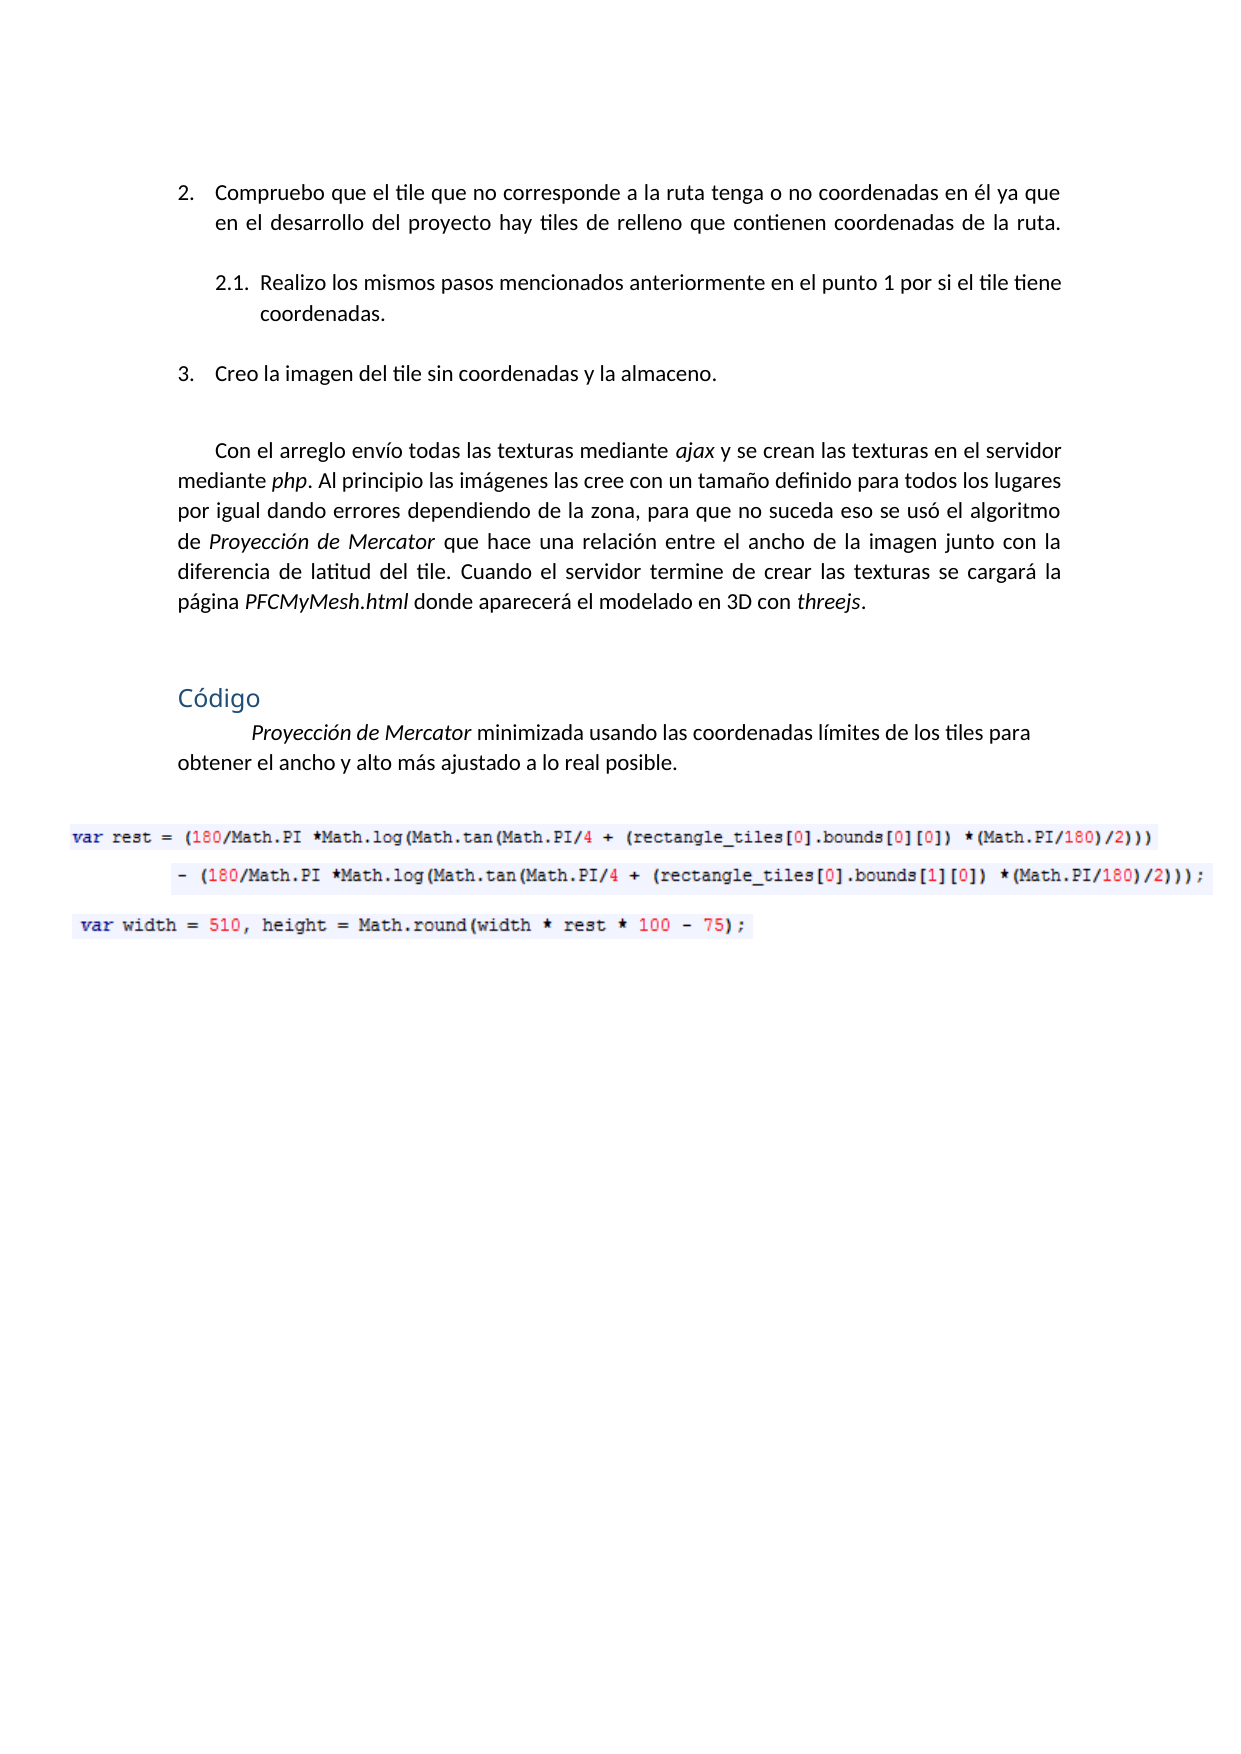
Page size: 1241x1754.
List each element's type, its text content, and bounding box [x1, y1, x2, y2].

text Con el arreglo envío todas las texturas mediante ajax y se crean las texturas en el servidor mediante php. Al principio las imágenes las cree con un tamaño definido para todos los lugares por igual dando errores dependiendo de la zona, para que no suceda eso se usó el algoritmo de Proyección de Mercator que hace una relación entre el ancho de la imagen junto con la diferencia de latitud del tile. Cuando el servidor termine de crear las texturas se cargará la página PFCMyMesh.html donde aparecerá el modelado en 3D con threejs. [177, 436, 1063, 615]
text Proyección de Mercator minimizada usando las coordenadas límites de los tiles para obtener el ancho y alto más ajustado a lo real posible. [177, 718, 1063, 776]
list Creo la imagen del tile sin coordenadas y la almaceno. [177, 359, 1063, 387]
list Realizo los mismos pasos mencionados anteriormente en el punto 1 por si el tile tiene coordenadas. [215, 268, 1063, 357]
picture [71, 914, 754, 939]
subtitle Código [177, 681, 1063, 715]
picture [171, 863, 1214, 895]
picture [69, 824, 1159, 850]
list Compruebo que el tile que no corresponde a la ruta tenga o no coordenadas en él ya que en el desarrollo del proyecto hay tiles de relleno que contienen coordenadas de la ruta. [177, 178, 1063, 266]
